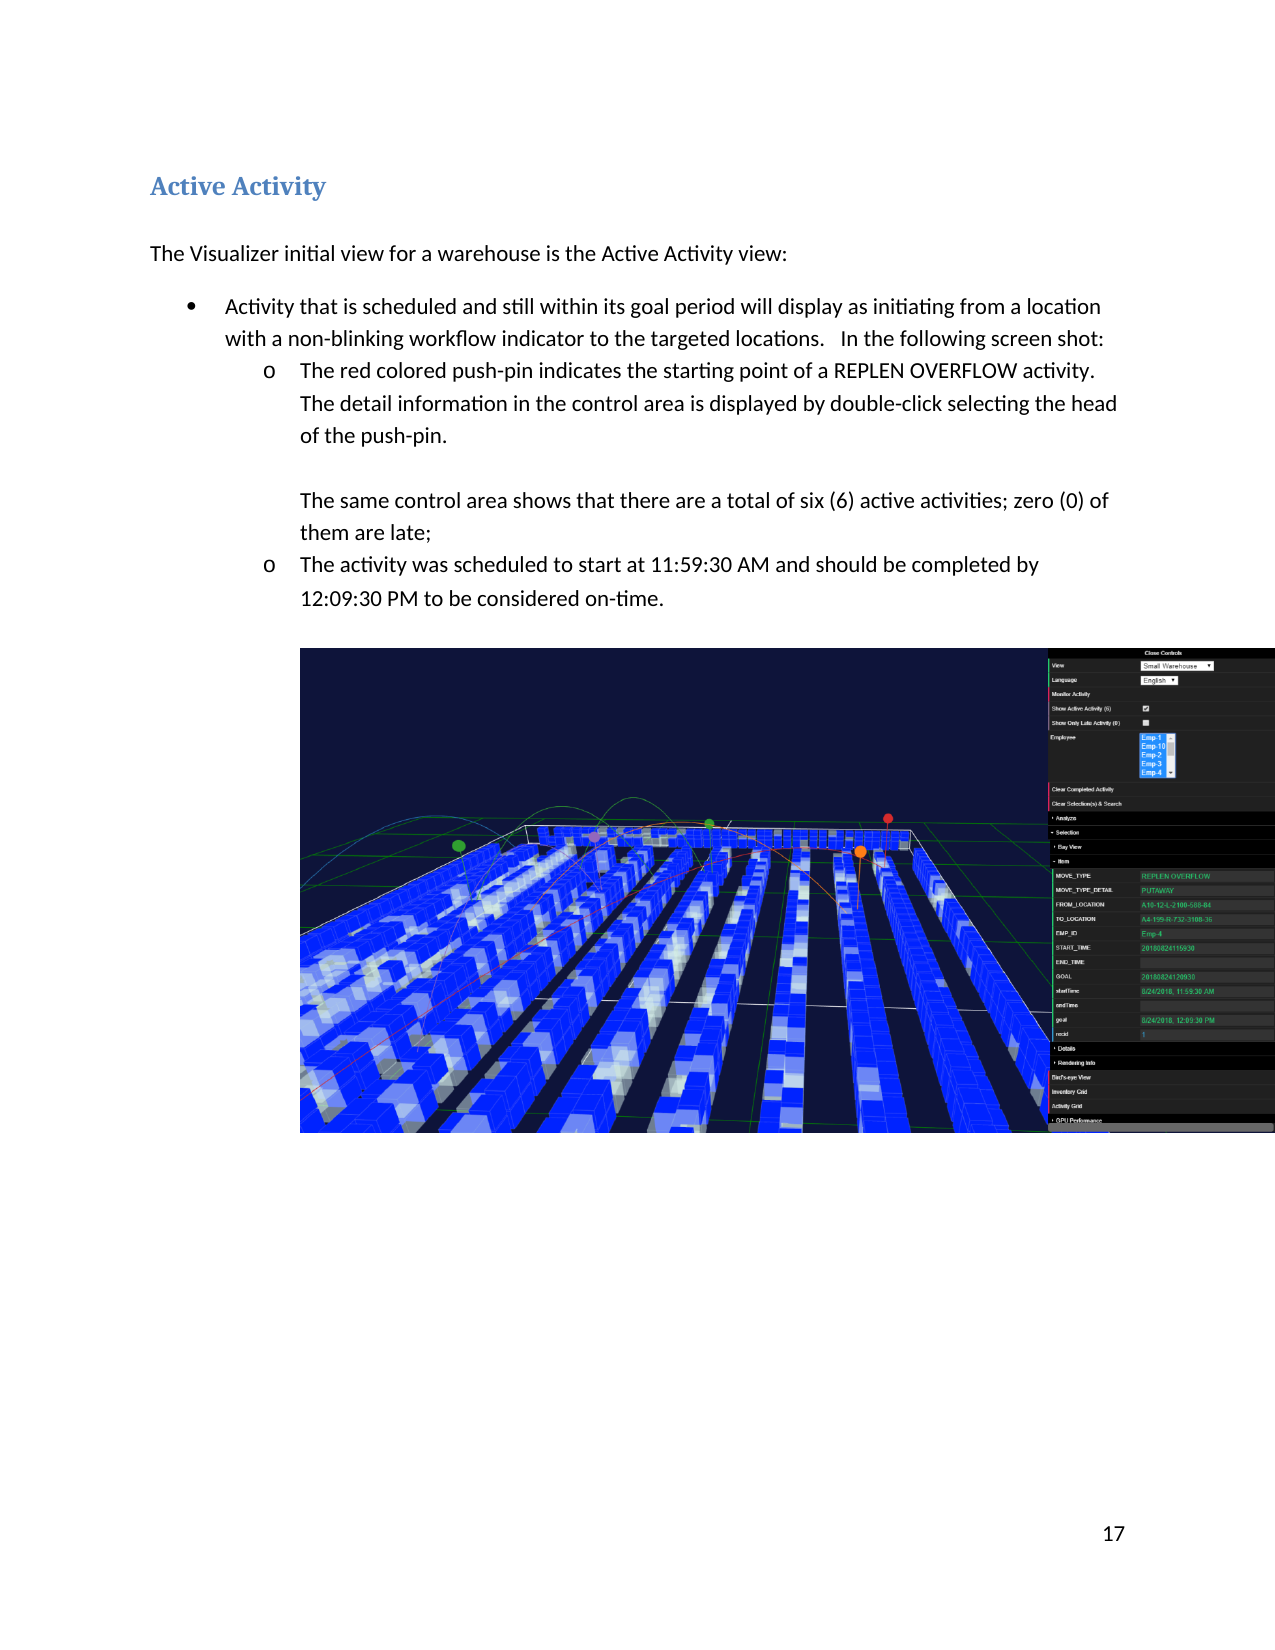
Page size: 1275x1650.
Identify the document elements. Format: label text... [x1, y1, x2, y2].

text The Visualizer initial view for a warehouse is the Active Activity view: [150, 207, 1125, 267]
list The red colored push-pin indicates the starting point of a REPLEN OVERFLOW activity. The detail information in the control area is displayed by double-click selecting the head of the push-pin. The same control area shows that there are a total of six (6) active activities; zero (0) of them are late; [262, 356, 1125, 546]
picture [300, 648, 1275, 1133]
subtitle Active Activity [150, 171, 1125, 202]
list Activity that is scheduled and still within its goal period will display as initiating from a location with a non-blinking workflow indicator to the targeted locations. In the following screen shot: [187, 292, 1125, 352]
